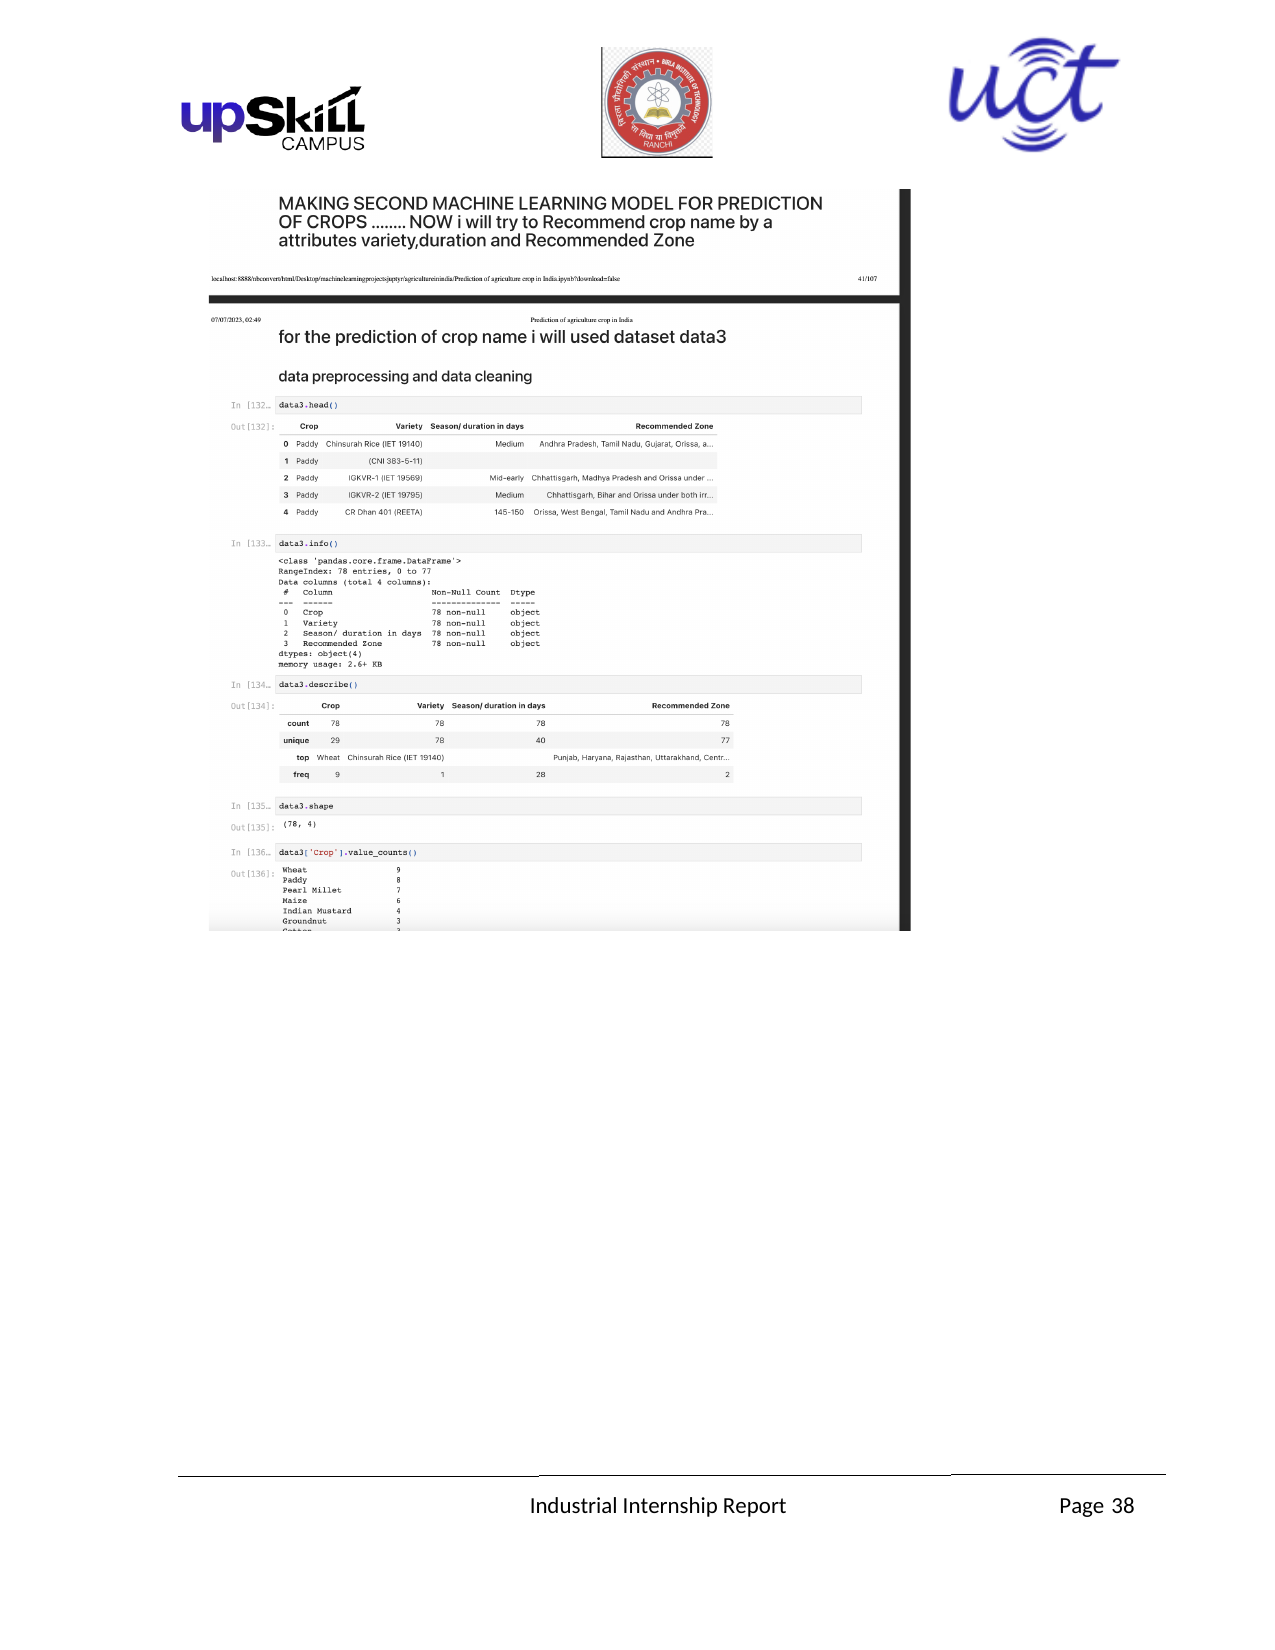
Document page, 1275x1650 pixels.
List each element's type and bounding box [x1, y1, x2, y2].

picture [946, 28, 1125, 154]
picture [208, 189, 911, 931]
picture [150, 73, 396, 154]
picture [601, 47, 713, 158]
